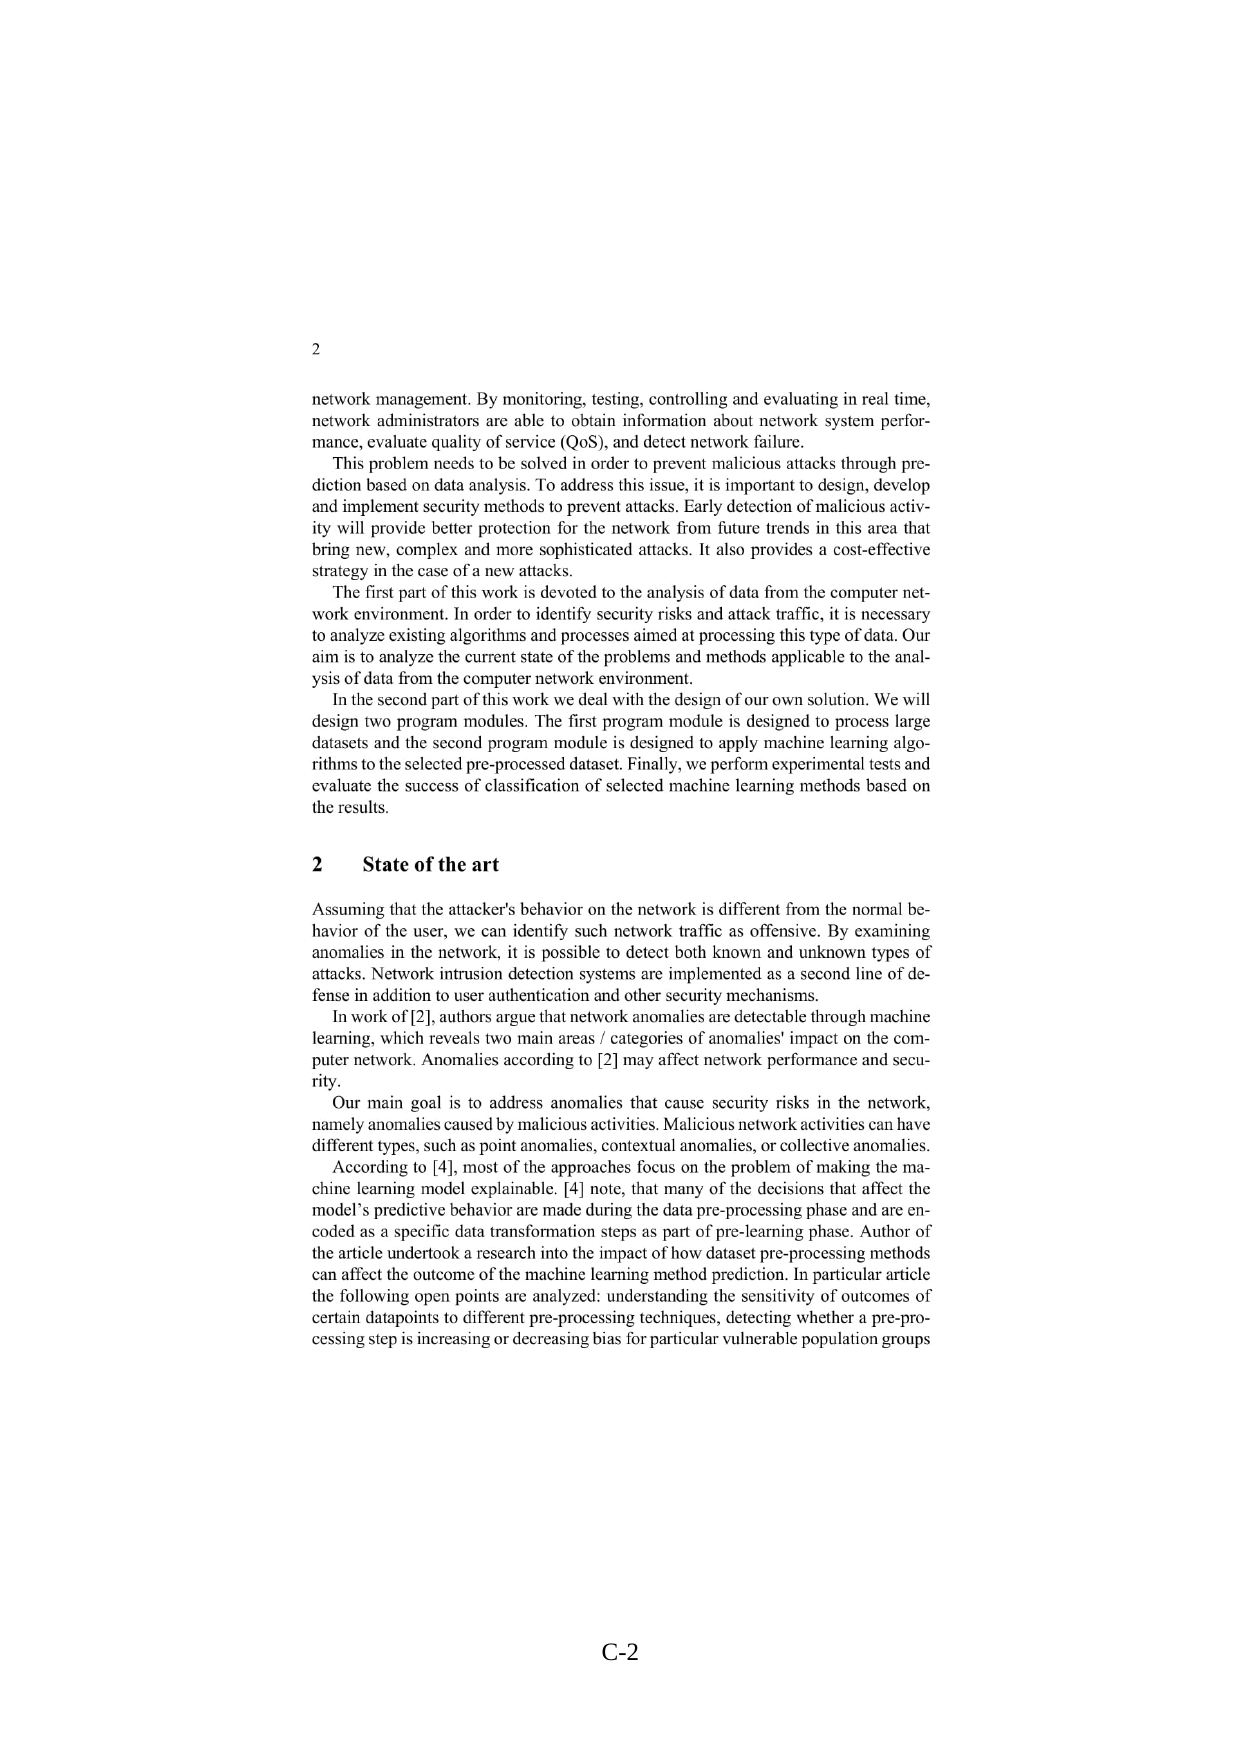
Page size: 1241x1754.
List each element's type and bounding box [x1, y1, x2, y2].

picture [88, 124, 1152, 1630]
